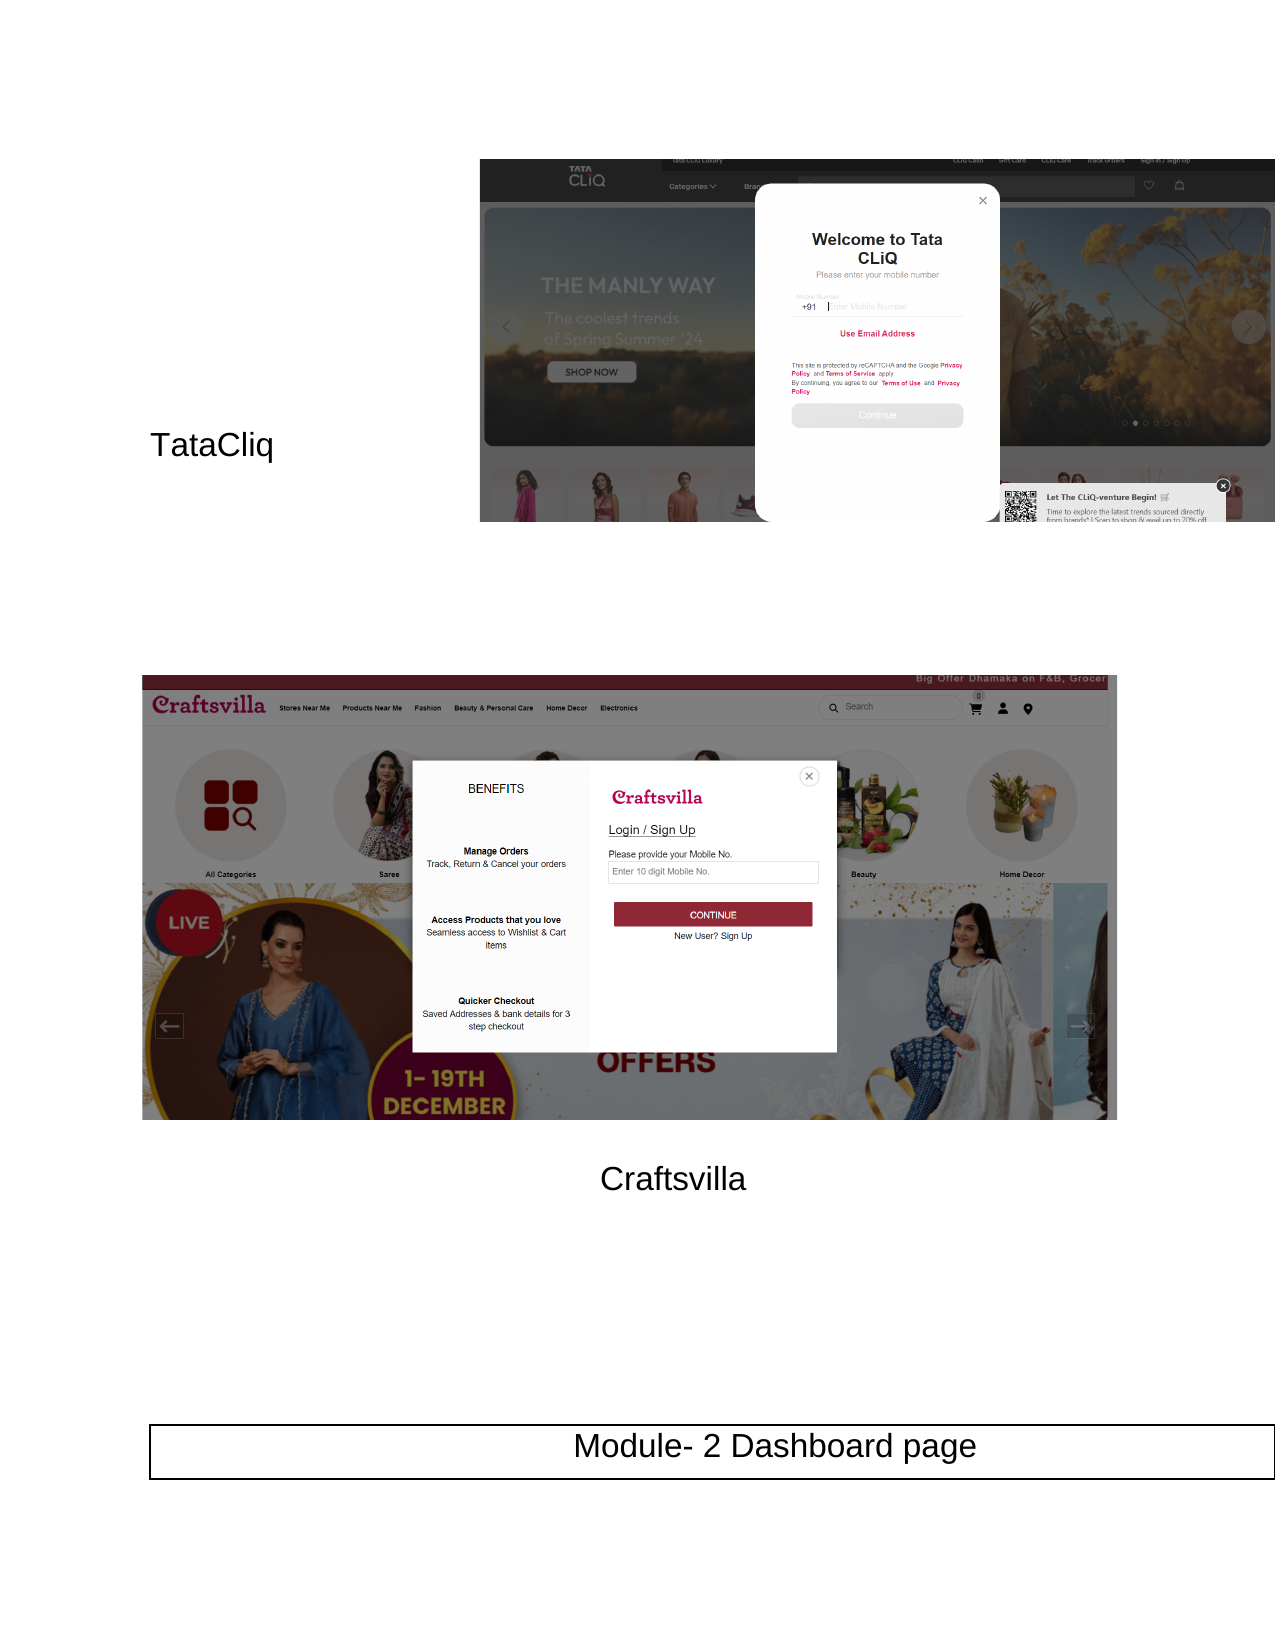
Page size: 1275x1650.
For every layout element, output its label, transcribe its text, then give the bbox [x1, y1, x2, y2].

text TataCliq [150, 425, 1125, 464]
picture [142, 675, 1118, 1120]
text Craftsvilla [150, 1159, 1125, 1197]
picture [479, 159, 1275, 522]
table_header Module- 2 Dashboard page [151, 1426, 1274, 1478]
